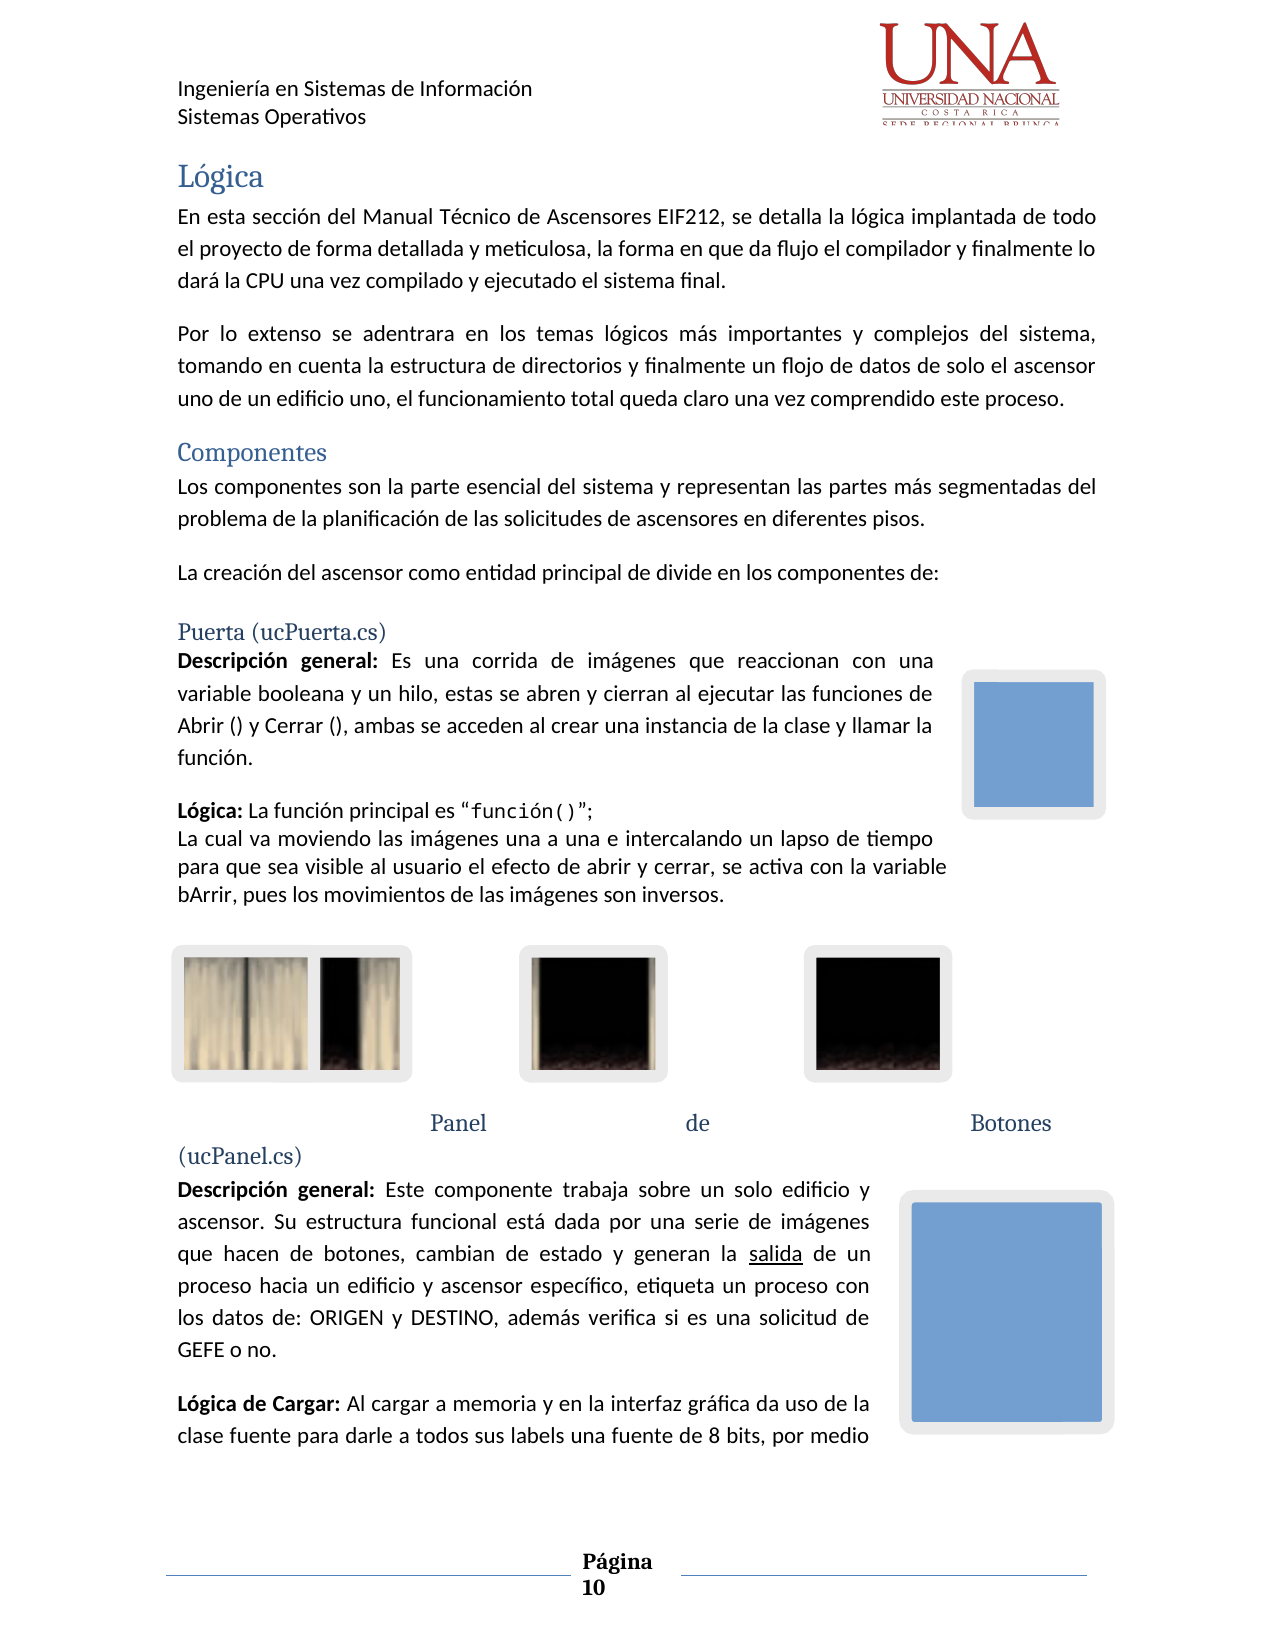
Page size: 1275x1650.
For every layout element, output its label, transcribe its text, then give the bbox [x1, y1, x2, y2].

subtitle Componentes [177, 437, 1098, 468]
picture [321, 958, 399, 1070]
subtitle Puerta (ucPuerta.cs) [177, 618, 1098, 647]
picture [184, 958, 307, 1069]
text Por lo extenso se adentrara en los temas lógicos más importantes y complejos del sistema, tomando en cuenta la estructura de directorios y finalmente un flojo de datos de solo el ascensor uno de un edificio uno, el funcionamiento total queda claro una vez comprendido este proceso. [177, 319, 1098, 412]
text En esta sección del Manual Técnico de Ascensores EIF212, se detalla la lógica implantada de todo el proyecto de forma detallada y meticulosa, la forma en que da flujo el compilador y finalmente lo dará la CPU una vez compilado y ejecutado el sistema final. [177, 202, 1098, 294]
text Descripción general: Este componente trabaja sobre un solo edificio y ascensor. Su estructura funcional está dada por una serie de imágenes que hacen de botones, cambian de estado y generan la salida de un proceso hacia un edificio y ascensor específico, etiqueta un proceso con los datos de: ORIGEN y DESTINO, además verifica si es una solicitud de GEFE o no. [177, 1175, 1098, 1364]
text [177, 1389, 1098, 1449]
text La cual va moviendo las imágenes una a una e intercalando un lapso de tiempo para que sea visible al usuario el efecto de abrir y cerrar, se activa con la variable bArrir, pues los movimientos de las imágenes son inversos. [177, 824, 1098, 908]
text Descripción general: Es una corrida de imágenes que reaccionan con una variable booleana y un hilo, estas se abren y cierran al ejecutar las funciones de Abrir () y Cerrar (), ambas se acceden al crear una instancia de la clase y llamar la función. [177, 647, 1098, 771]
picture [817, 958, 939, 1070]
text La creación del ascensor como entidad principal de divide en los componentes de: [177, 558, 1098, 586]
text Los componentes son la parte esencial del sistema y representan las partes más segmentadas del problema de la planificación de las solicitudes de ascensores en diferentes pisos. [177, 472, 1098, 533]
text Lógica: La función principal es “función()”; [177, 796, 1098, 824]
subtitle Panel de Botones (ucPanel.cs) [177, 1109, 1098, 1170]
picture [879, 22, 1060, 126]
subtitle Lógica [177, 158, 1098, 196]
picture [532, 958, 655, 1070]
